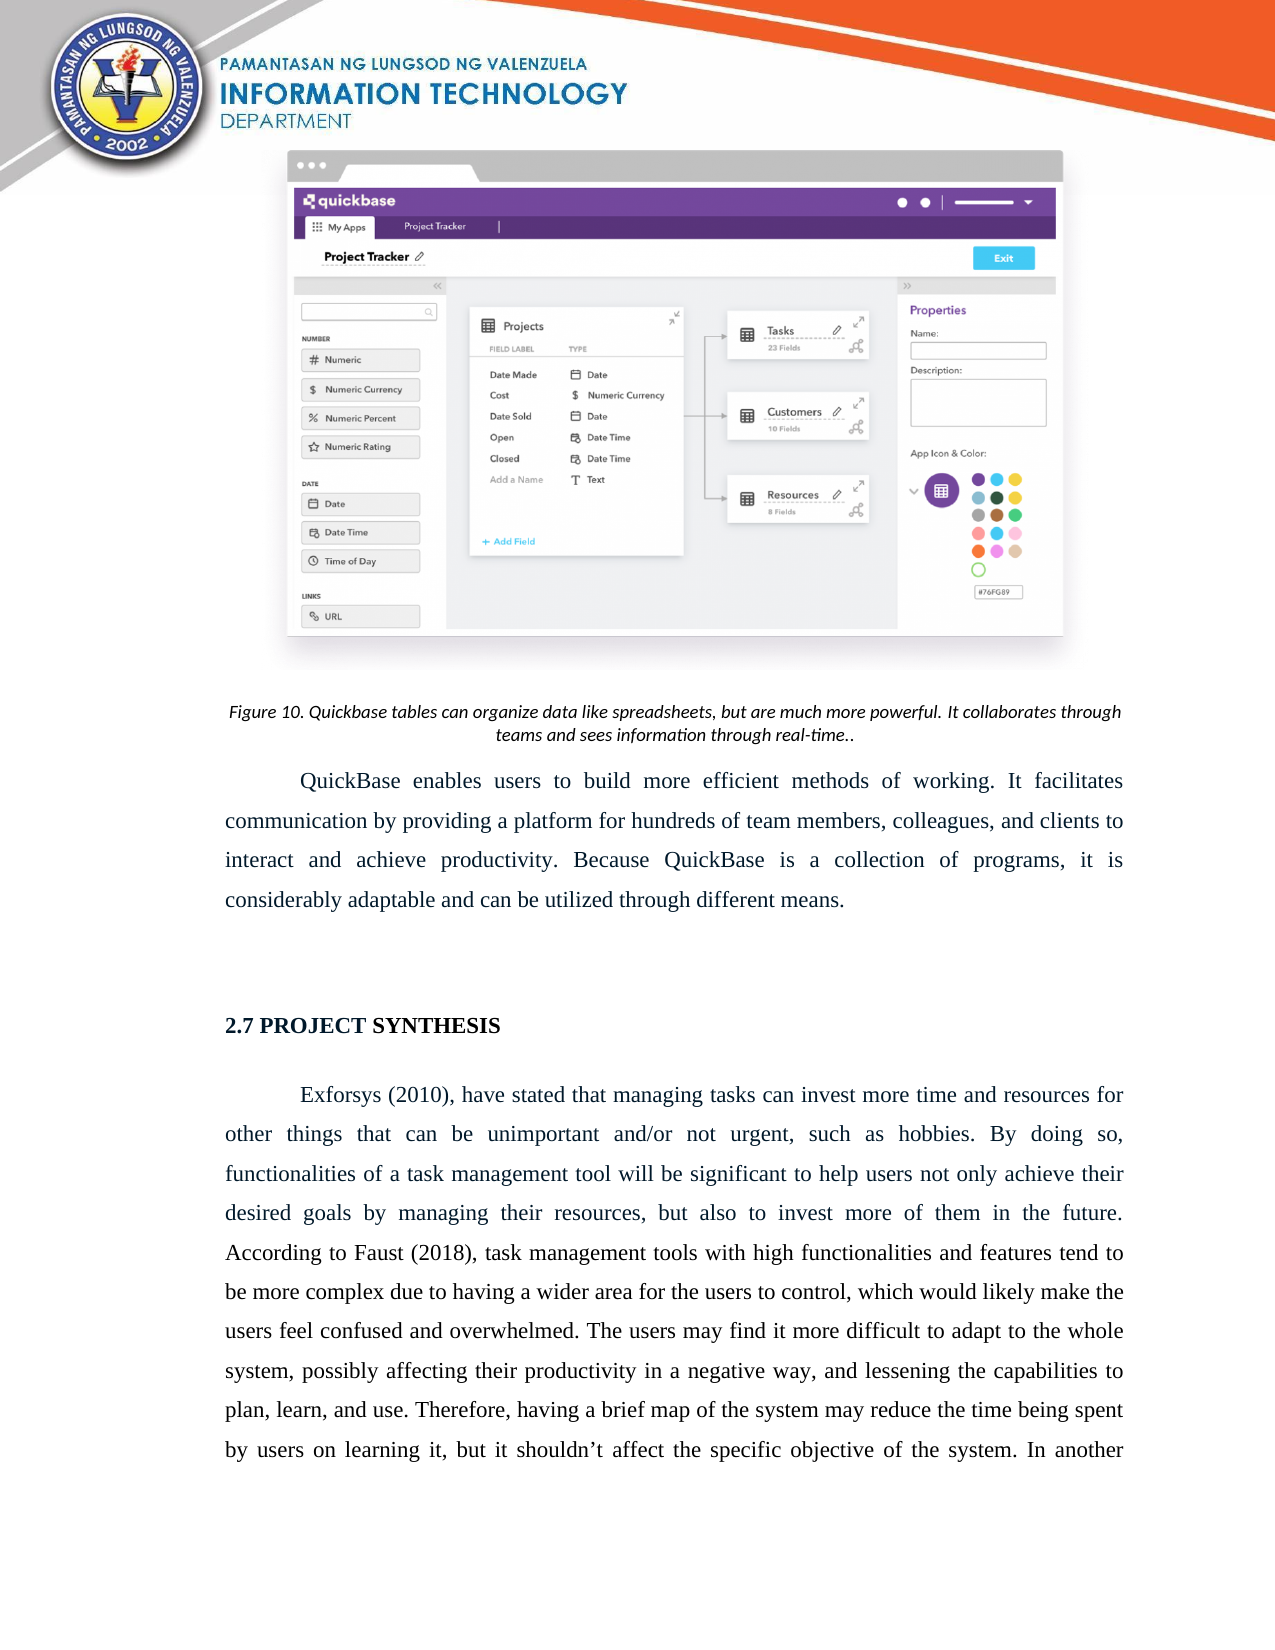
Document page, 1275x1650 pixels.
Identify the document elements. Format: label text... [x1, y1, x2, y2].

text 2.7 PROJECT SYNTHESIS [225, 1012, 1125, 1038]
text Figure 10. Quickbase tables can organize data like spreadsheets, but are much more powerful. It collaborates through teams and sees information through real-time.. [225, 701, 1125, 746]
text QuickBase enables users to build more efficient methods of working. It facilitates communication by providing a platform for hundreds of team members, colleagues, and clients to interact and achieve productivity. Because QuickBase is a collection of programs, it is considerably adaptable and can be utilized through different means. [225, 767, 1125, 912]
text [225, 1081, 1125, 1462]
picture [0, 0, 1275, 670]
